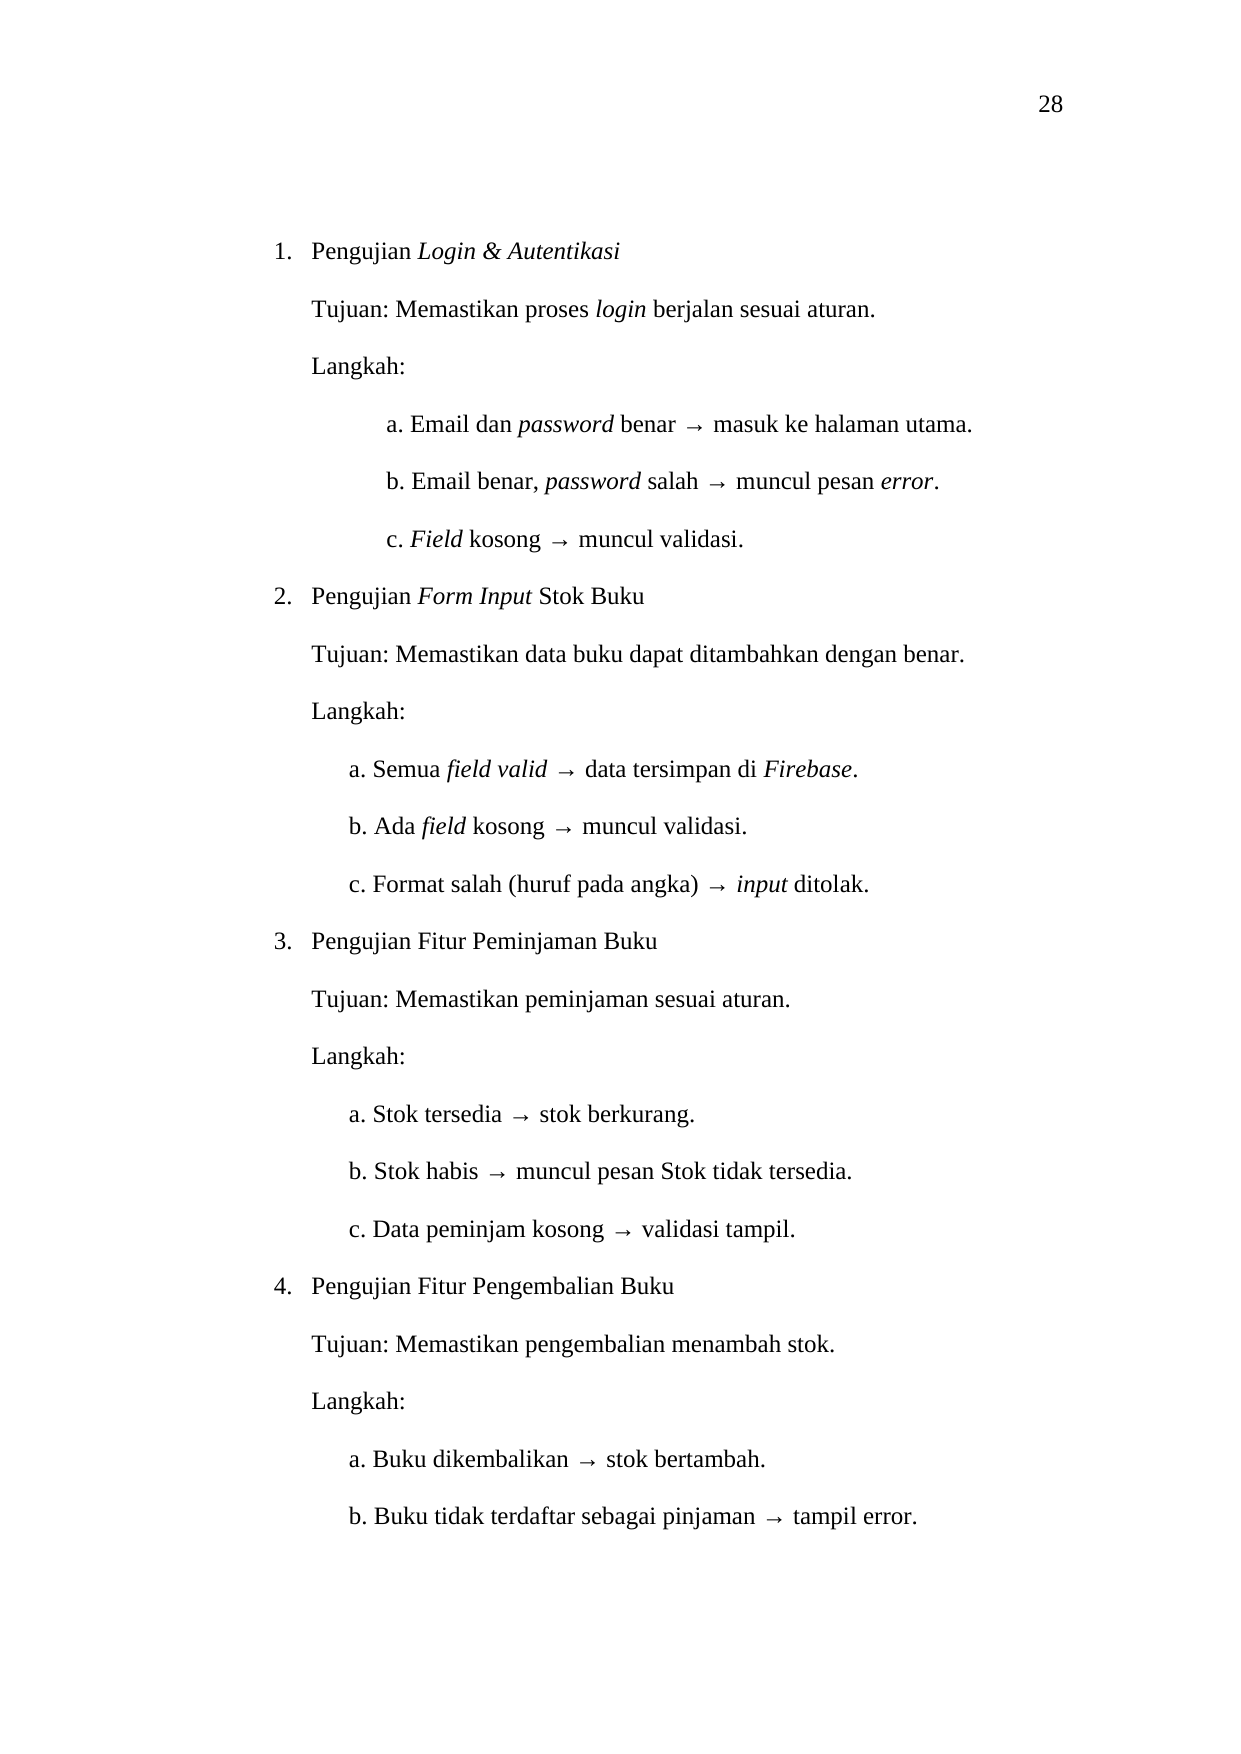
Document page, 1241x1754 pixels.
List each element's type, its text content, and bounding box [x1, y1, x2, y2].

list b. Email benar, password salah → muncul pesan error. [386, 466, 1063, 495]
list c. Data peminjam kosong → validasi tampil. [349, 1214, 1063, 1242]
list Pengujian Fitur Pengembalian Buku [274, 1271, 1063, 1300]
list a. Buku dikembalikan → stok bertambah. [349, 1444, 1063, 1472]
list Pengujian Login & Autentikasi [274, 236, 1063, 265]
list Langkah: [311, 351, 1063, 380]
list Langkah: [311, 1386, 1063, 1415]
list b. Stok habis → muncul pesan Stok tidak tersedia. [349, 1156, 1063, 1185]
list c. Format salah (huruf pada angka) → input ditolak. [349, 869, 1063, 897]
list a. Stok tersedia → stok berkurang. [349, 1099, 1063, 1127]
list a. Semua field valid → data tersimpan di Firebase. [349, 754, 1063, 782]
list Tujuan: Memastikan data buku dapat ditambahkan dengan benar. [311, 639, 1063, 667]
list Pengujian Fitur Peminjaman Buku [274, 926, 1063, 955]
list a. Email dan password benar → masuk ke halaman utama. [386, 409, 1063, 437]
list Pengujian Form Input Stok Buku [274, 581, 1063, 610]
list Langkah: [311, 1041, 1063, 1070]
list c. Field kosong → muncul validasi. [386, 524, 1063, 552]
list Tujuan: Memastikan proses login berjalan sesuai aturan. [311, 294, 1063, 322]
list b. Ada field kosong → muncul validasi. [349, 811, 1063, 840]
list Tujuan: Memastikan pengembalian menambah stok. [311, 1329, 1063, 1357]
list Langkah: [311, 696, 1063, 725]
list Tujuan: Memastikan peminjaman sesuai aturan. [311, 984, 1063, 1012]
list b. Buku tidak terdaftar sebagai pinjaman → tampil error. [349, 1501, 1063, 1530]
